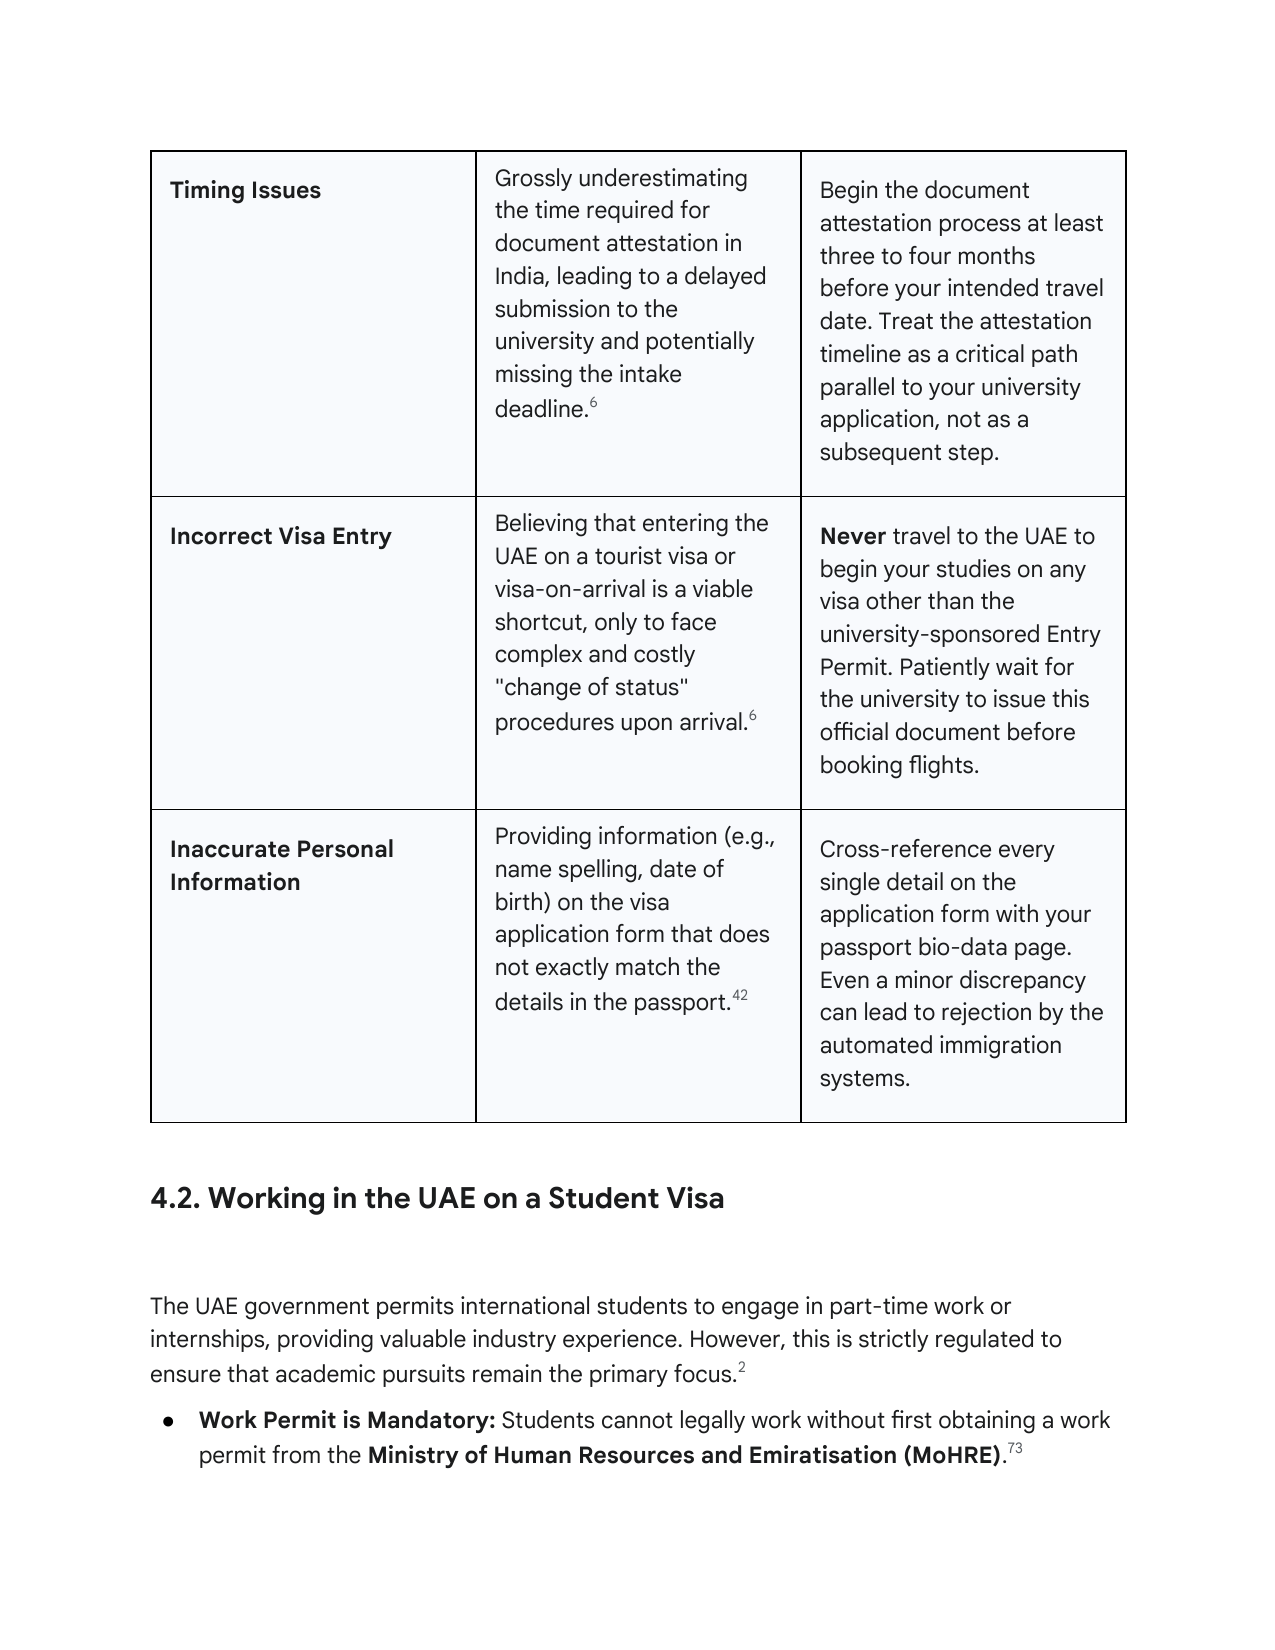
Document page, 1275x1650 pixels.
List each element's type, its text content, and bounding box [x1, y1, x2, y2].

table_cell Incorrect Visa Entry [152, 497, 475, 808]
table_cell Cross-reference every single detail on the application form with your passport bio-data page. Even a minor discrepancy can lead to rejection by the automated immigration systems. [802, 810, 1125, 1121]
text The UAE government permits international students to engage in part-time work or internships, providing valuable industry experience. However, this is strictly regulated to ensure that academic pursuits remain the primary focus.2 [150, 1293, 1125, 1390]
subtitle 4.2. Working in the UAE on a Student Visa [150, 1181, 1125, 1217]
table_cell Begin the document attestation process at least three to four months before your intended travel date. Treat the attestation timeline as a critical path parallel to your university application, not as a subsequent step. [802, 152, 1125, 496]
table_cell Inaccurate Personal Information [152, 810, 475, 1121]
table_cell Never travel to the UAE to begin your studies on any visa other than the university-sponsored Entry Permit. Patiently wait for the university to issue this official document before booking flights. [802, 497, 1125, 808]
table_cell Grossly underestimating the time required for document attestation in India, leading to a delayed submission to the university and potentially missing the intake deadline.6 [477, 152, 800, 496]
list Work Permit is Mandatory: Students cannot legally work without first obtaining a work permit from the Ministry of Human Resources and Emiratisation (MoHRE).73 [161, 1407, 1125, 1471]
table_cell Timing Issues [152, 152, 475, 496]
table_cell Providing information (e.g., name spelling, date of birth) on the visa application form that does not exactly match the details in the passport.42 [477, 810, 800, 1121]
table_cell Believing that entering the UAE on a tourist visa or visa-on-arrival is a viable shortcut, only to face complex and costly "change of status" procedures upon arrival.6 [477, 497, 800, 808]
